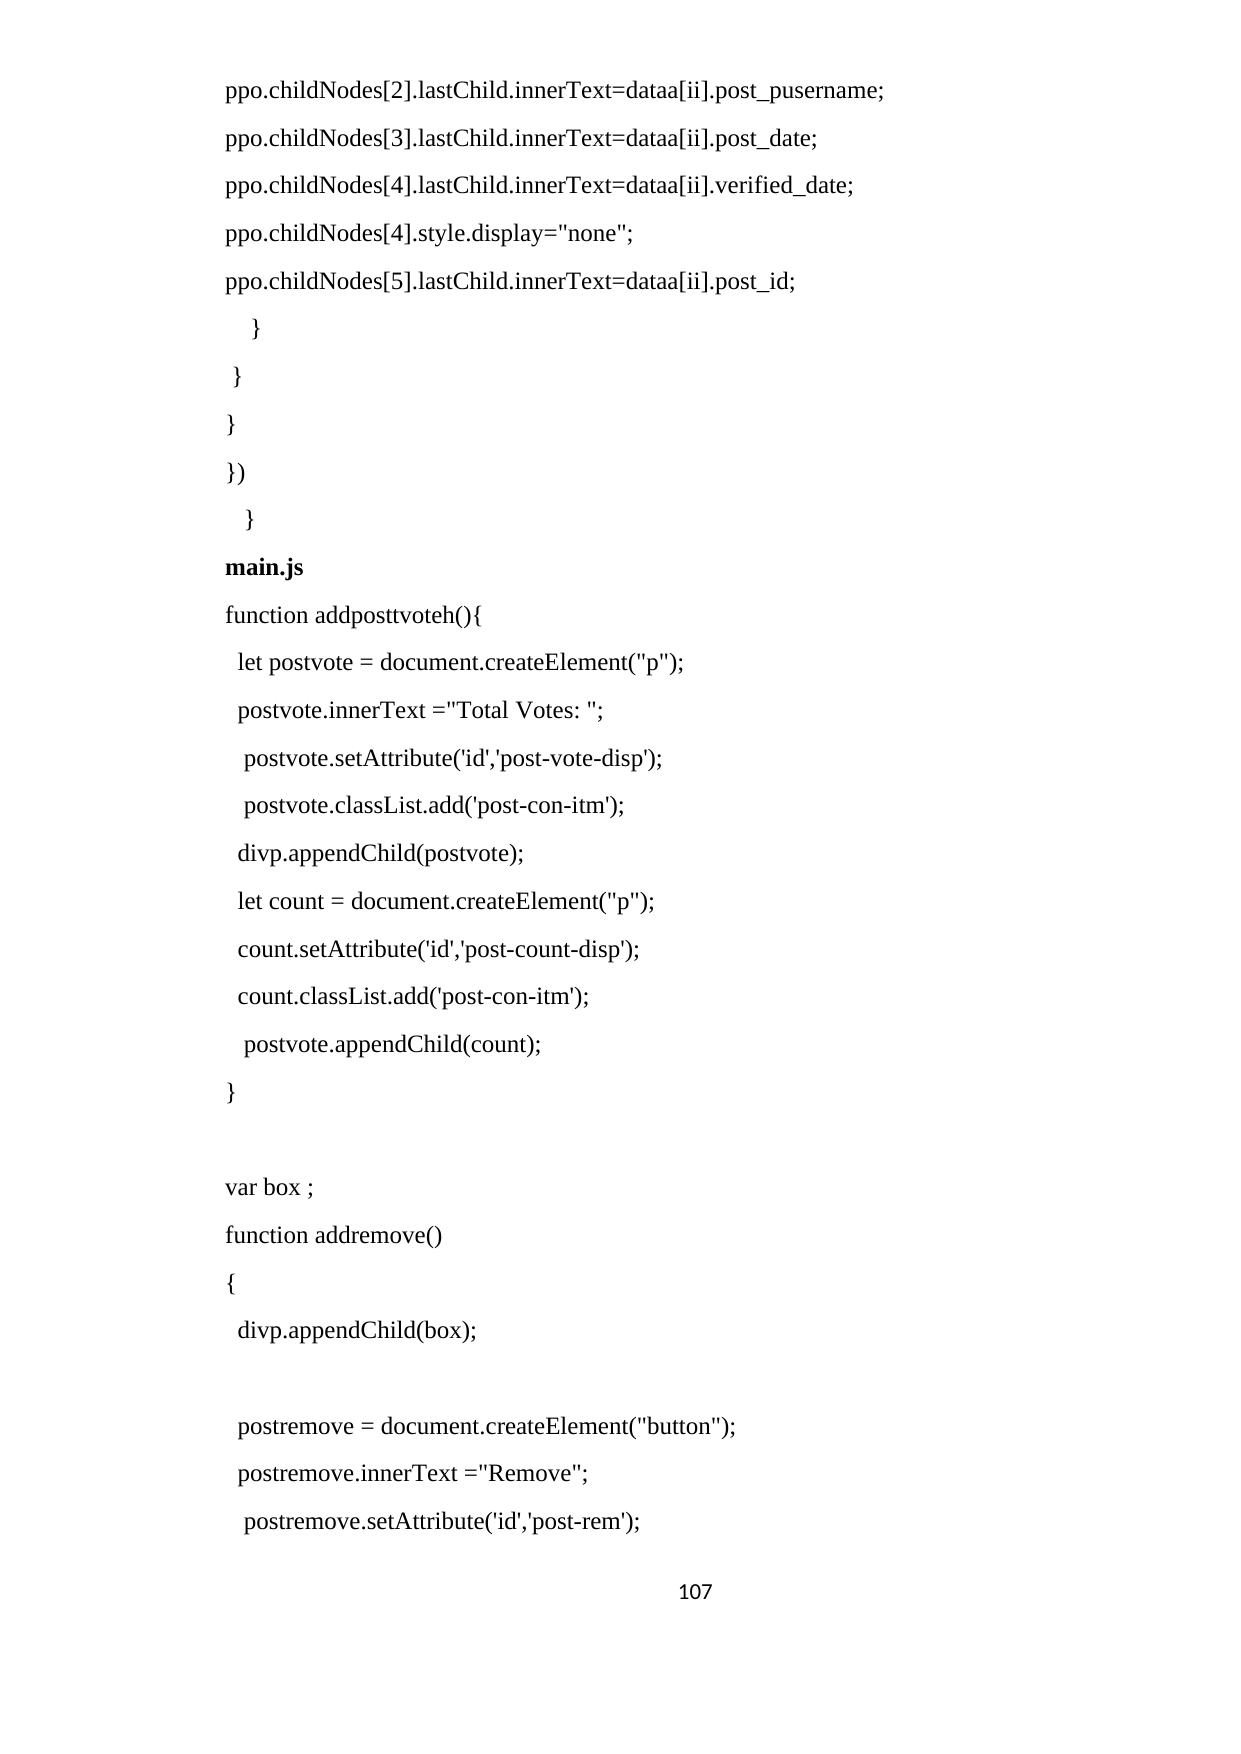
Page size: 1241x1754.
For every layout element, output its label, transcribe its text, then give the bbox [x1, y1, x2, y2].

text ppo.childNodes[4].style.display="none"; [225, 218, 1165, 247]
text postvote.appendChild(count); [225, 1029, 1165, 1058]
text count.classList.add('post-con-itm'); [225, 981, 1165, 1010]
text let count = document.createElement("p"); [225, 886, 1165, 915]
text } [225, 361, 1165, 390]
text } [225, 504, 1165, 533]
text { [225, 1268, 1165, 1296]
text function addremove() [225, 1220, 1165, 1249]
text postvote.classList.add('post-con-itm'); [225, 791, 1165, 819]
text count.setAttribute('id','post-count-disp'); [225, 934, 1165, 962]
text } [225, 1077, 1165, 1106]
text divp.appendChild(postvote); [225, 838, 1165, 867]
text divp.appendChild(box); [225, 1315, 1165, 1344]
text postremove.setAttribute('id','post-rem'); [225, 1506, 1165, 1535]
text function addposttvoteh(){ [225, 600, 1165, 628]
text postremove.innerText ="Remove"; [225, 1458, 1165, 1487]
text ppo.childNodes[3].lastChild.innerText=dataa[ii].post_date; [225, 123, 1165, 151]
text ppo.childNodes[4].lastChild.innerText=dataa[ii].verified_date; [225, 170, 1165, 199]
text postvote.innerText ="Total Votes: "; [225, 695, 1165, 724]
text postvote.setAttribute('id','post-vote-disp'); [225, 743, 1165, 772]
text var box ; [225, 1172, 1165, 1201]
text ppo.childNodes[5].lastChild.innerText=dataa[ii].post_id; [225, 266, 1165, 294]
text let postvote = document.createElement("p"); [225, 647, 1165, 676]
text postremove = document.createElement("button"); [225, 1411, 1165, 1439]
text }) [225, 457, 1165, 485]
text } [225, 409, 1165, 438]
text ppo.childNodes[2].lastChild.innerText=dataa[ii].post_pusername; [225, 75, 1165, 104]
text } [225, 313, 1165, 342]
text main.js [225, 552, 1165, 581]
